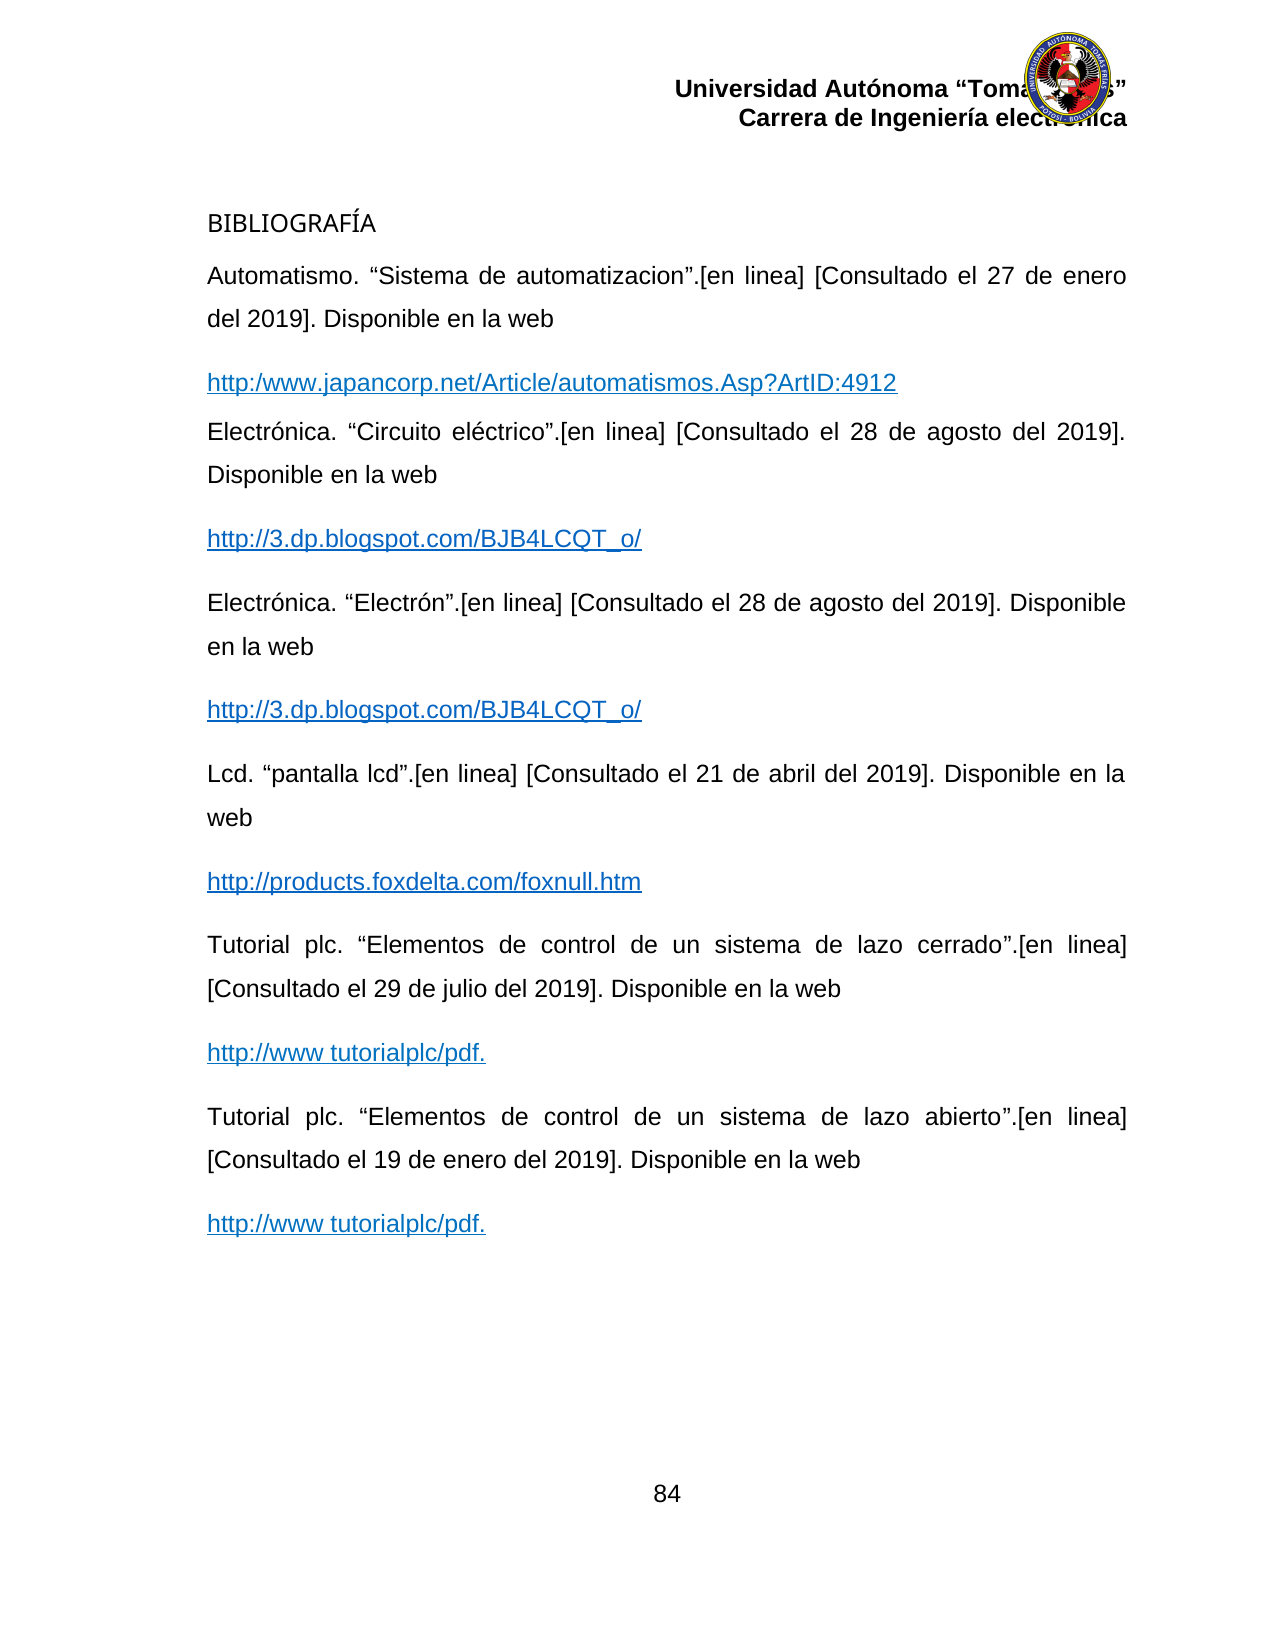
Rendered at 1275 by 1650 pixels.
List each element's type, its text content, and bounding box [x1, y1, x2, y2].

text Tutorial plc. “Elementos de control de un sistema de lazo cerrado”.[en linea] [Consultado el 29 de julio del 2019]. Disponible en la web [207, 931, 1127, 1002]
text http://3.dp.blogspot.com/BJB4LCQT_o/ [207, 696, 1127, 724]
text Lcd. “pantalla lcd”.[en linea] [Consultado el 21 de abril del 2019]. Disponible en la web [207, 759, 1127, 831]
text Electrónica. “Circuito eléctrico”.[en linea] [Consultado el 28 de agosto del 2019]. Disponible en la web [207, 417, 1127, 489]
text Tutorial plc. “Elementos de control de un sistema de lazo abierto”.[en linea] [Consultado el 19 de enero del 2019]. Disponible en la web [207, 1102, 1127, 1173]
text http://products.foxdelta.com/foxnull.htm [207, 867, 1127, 895]
text Automatismo. “Sistema de automatizacion”.[en linea] [Consultado el 27 de enero del 2019]. Disponible en la web [207, 261, 1127, 333]
text http://3.dp.blogspot.com/BJB4LCQT_o/ [207, 524, 1127, 553]
text http://www tutorialplc/pdf. [207, 1209, 1127, 1237]
text http:/www.japancorp.net/Article/automatismos.Asp?ArtID:4912 [207, 368, 1127, 397]
text Electrónica. “Electrón”.[en linea] [Consultado el 28 de agosto del 2019]. Disponible en la web [207, 588, 1127, 660]
picture [1024, 32, 1111, 124]
subtitle BIBLIOGRAFÍA [207, 206, 1127, 240]
text http://www tutorialplc/pdf. [207, 1038, 1127, 1066]
